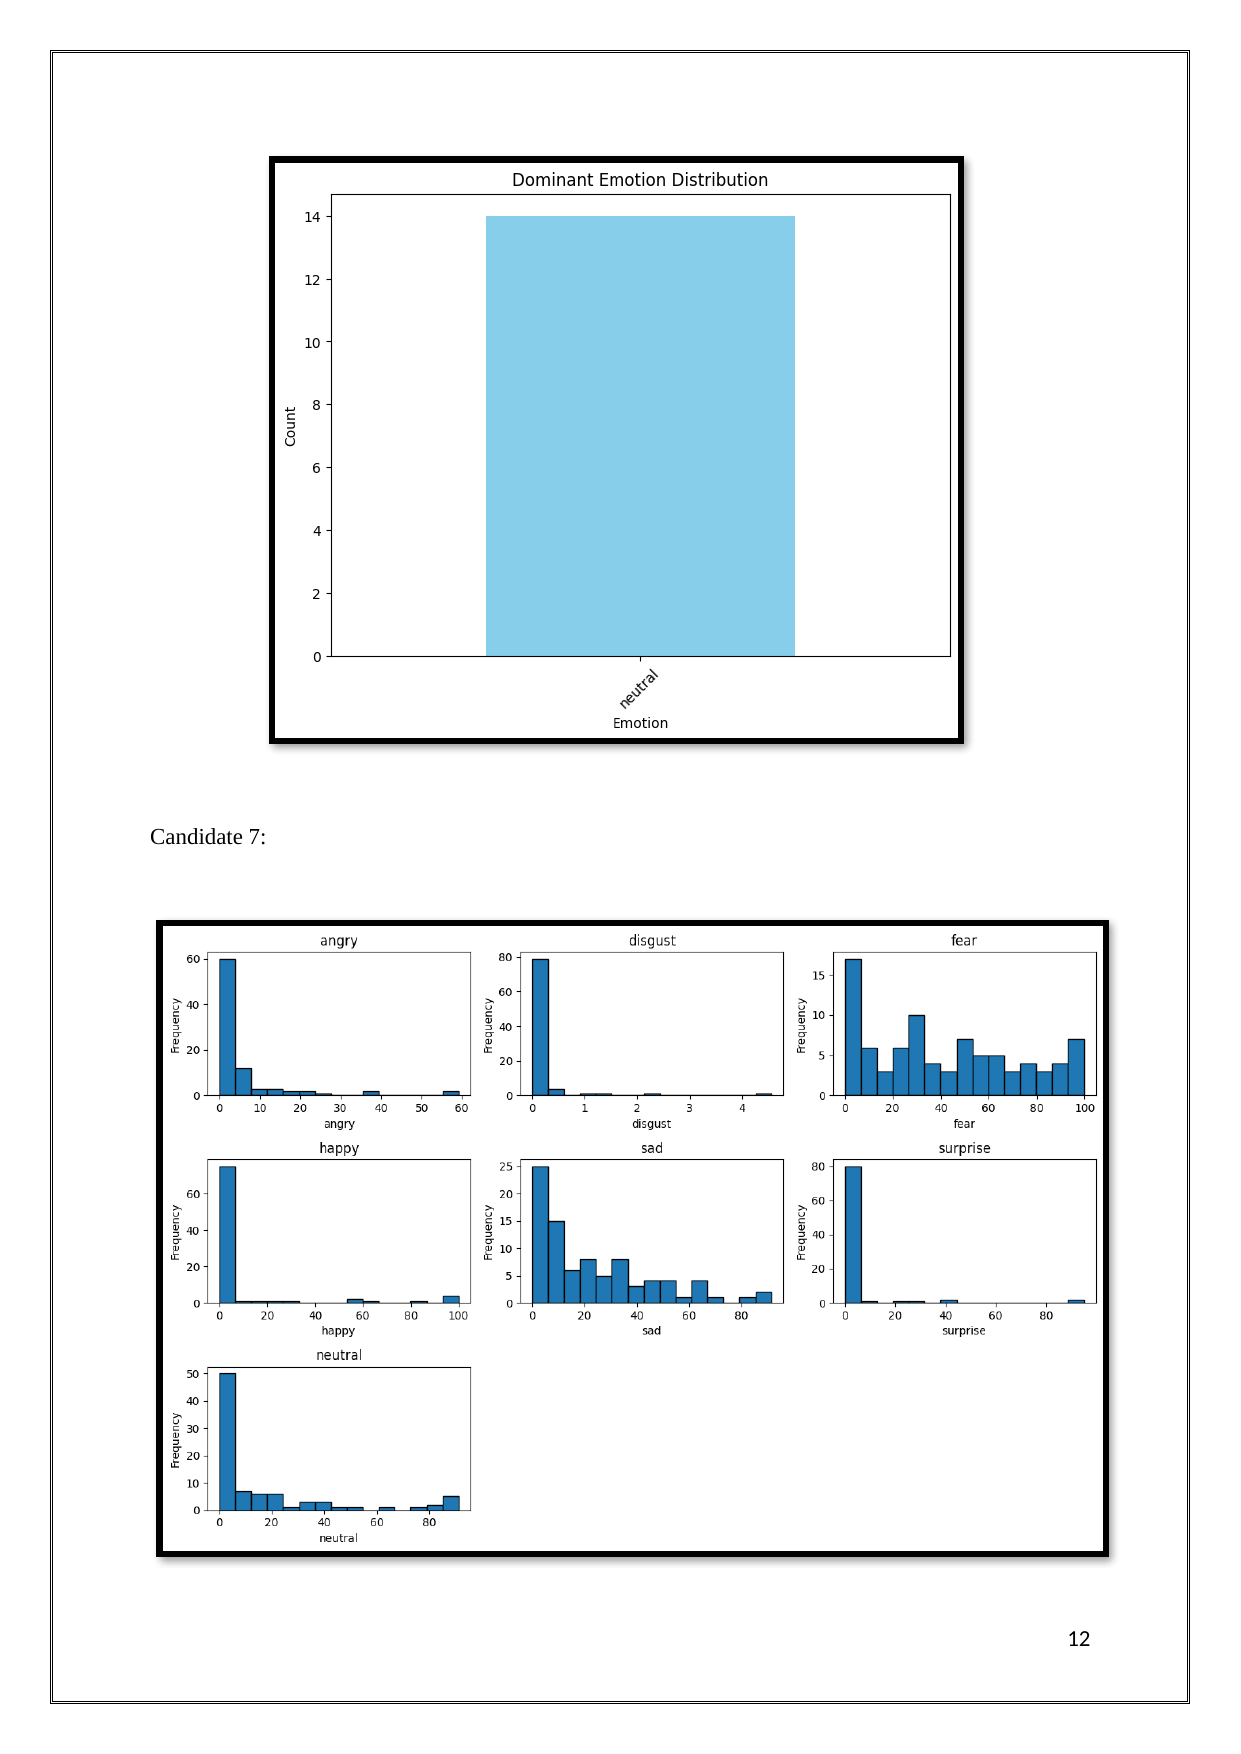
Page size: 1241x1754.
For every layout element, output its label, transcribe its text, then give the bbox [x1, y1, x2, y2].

picture [275, 163, 958, 738]
picture [163, 926, 1103, 1551]
text Candidate 7: [150, 823, 1090, 850]
